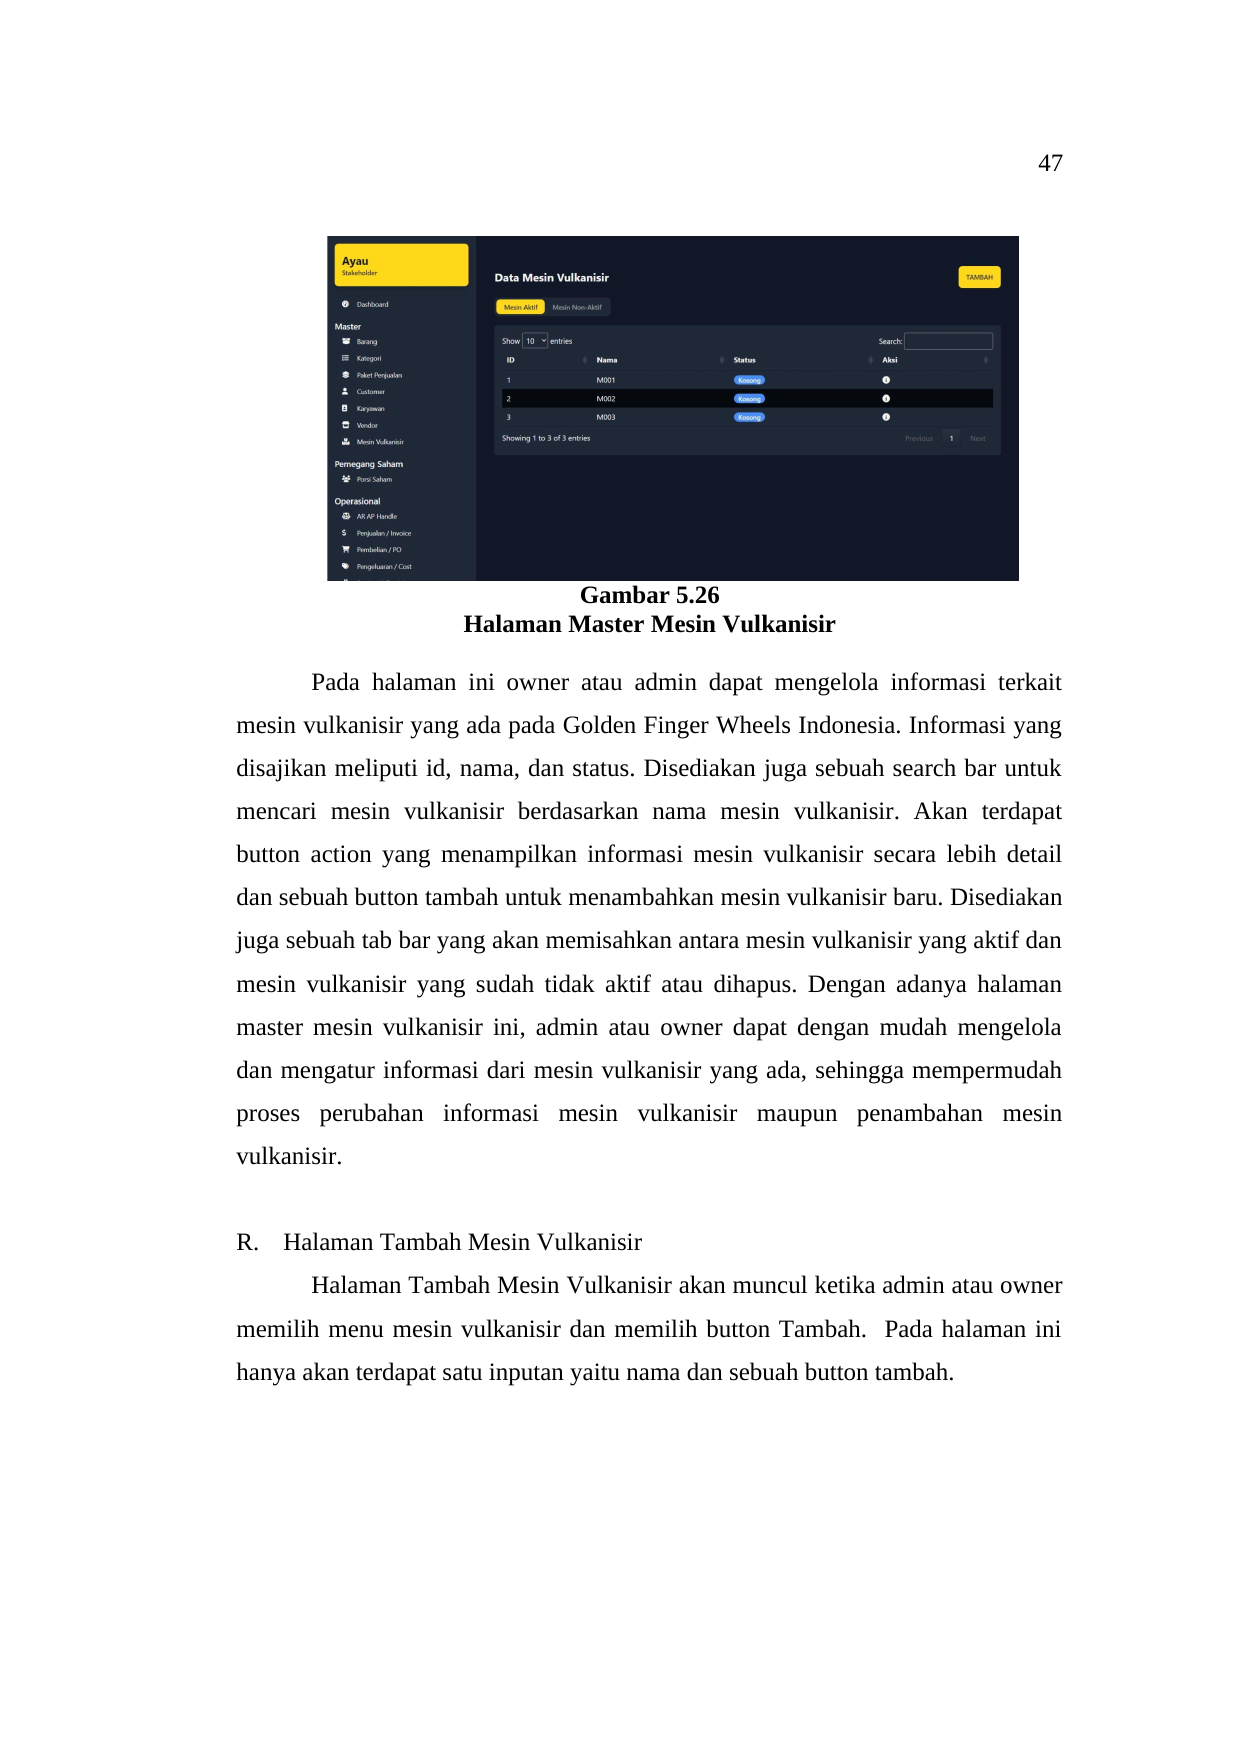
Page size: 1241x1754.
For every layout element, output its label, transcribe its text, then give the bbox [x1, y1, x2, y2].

list Halaman Tambah Mesin Vulkanisir [236, 1227, 1063, 1256]
text Pada halaman ini owner atau admin dapat mengelola informasi terkait mesin vulkanisir yang ada pada Golden Finger Wheels Indonesia. Informasi yang disajikan meliputi id, nama, dan status. Disediakan juga sebuah search bar untuk mencari mesin vulkanisir berdasarkan nama mesin vulkanisir. Akan terdapat button action yang menampilkan informasi mesin vulkanisir secara lebih detail dan sebuah button tambah untuk menambahkan mesin vulkanisir baru. Disediakan juga sebuah tab bar yang akan memisahkan antara mesin vulkanisir yang aktif dan mesin vulkanisir yang sudah tidak aktif atau dihapus. Dengan adanya halaman master mesin vulkanisir ini, admin atau owner dapat dengan mudah mengelola dan mengatur informasi dari mesin vulkanisir yang ada, sehingga mempermudah proses perubahan informasi mesin vulkanisir maupun penambahan mesin vulkanisir. [236, 667, 1063, 1170]
picture [327, 236, 1019, 581]
text Halaman Tambah Mesin Vulkanisir akan muncul ketika admin atau owner memilih menu mesin vulkanisir dan memilih button Tambah. Pada halaman ini hanya akan terdapat satu inputan yaitu nama dan sebuah button tambah. [236, 1271, 1063, 1386]
text Gambar 5.26 [236, 581, 1063, 609]
text Halaman Master Mesin Vulkanisir [236, 609, 1063, 638]
